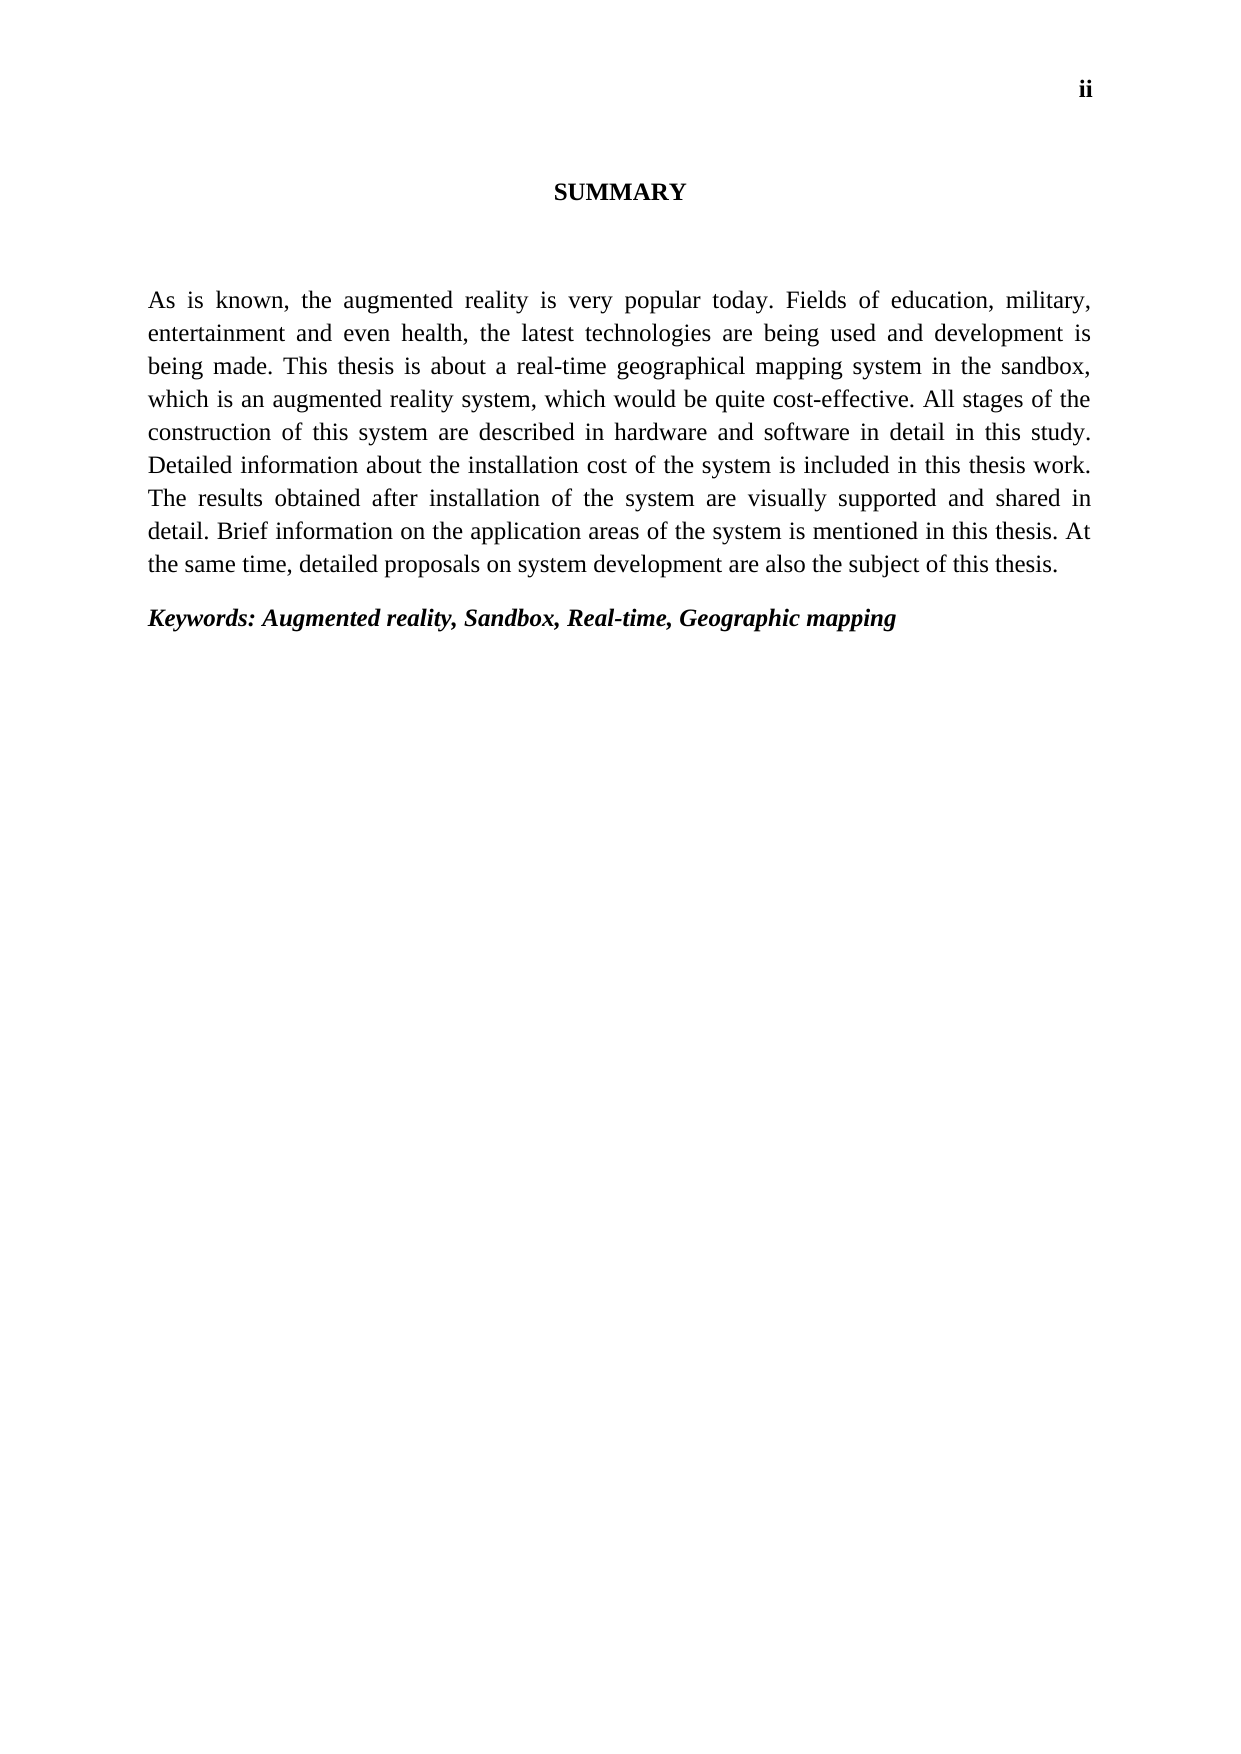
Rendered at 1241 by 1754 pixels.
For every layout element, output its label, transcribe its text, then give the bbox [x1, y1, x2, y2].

text SUMMARY [148, 177, 1092, 206]
text Keywords: Augmented reality, Sandbox, Real-time, Geographic mapping [148, 603, 1092, 632]
text As is known, the augmented reality is very popular today. Fields of education, military, entertainment and even health, the latest technologies are being used and development is being made. This thesis is about a real-time geographical mapping system in the sandbox, which is an augmented reality system, which would be quite cost-effective. All stages of the construction of this system are described in hardware and software in detail in this study. Detailed information about the installation cost of the system is included in this thesis work. The results obtained after installation of the system are visually supported and shared in detail. Brief information on the application areas of the system is mentioned in this thesis. At the same time, detailed proposals on system development are also the subject of this thesis. [148, 285, 1092, 578]
